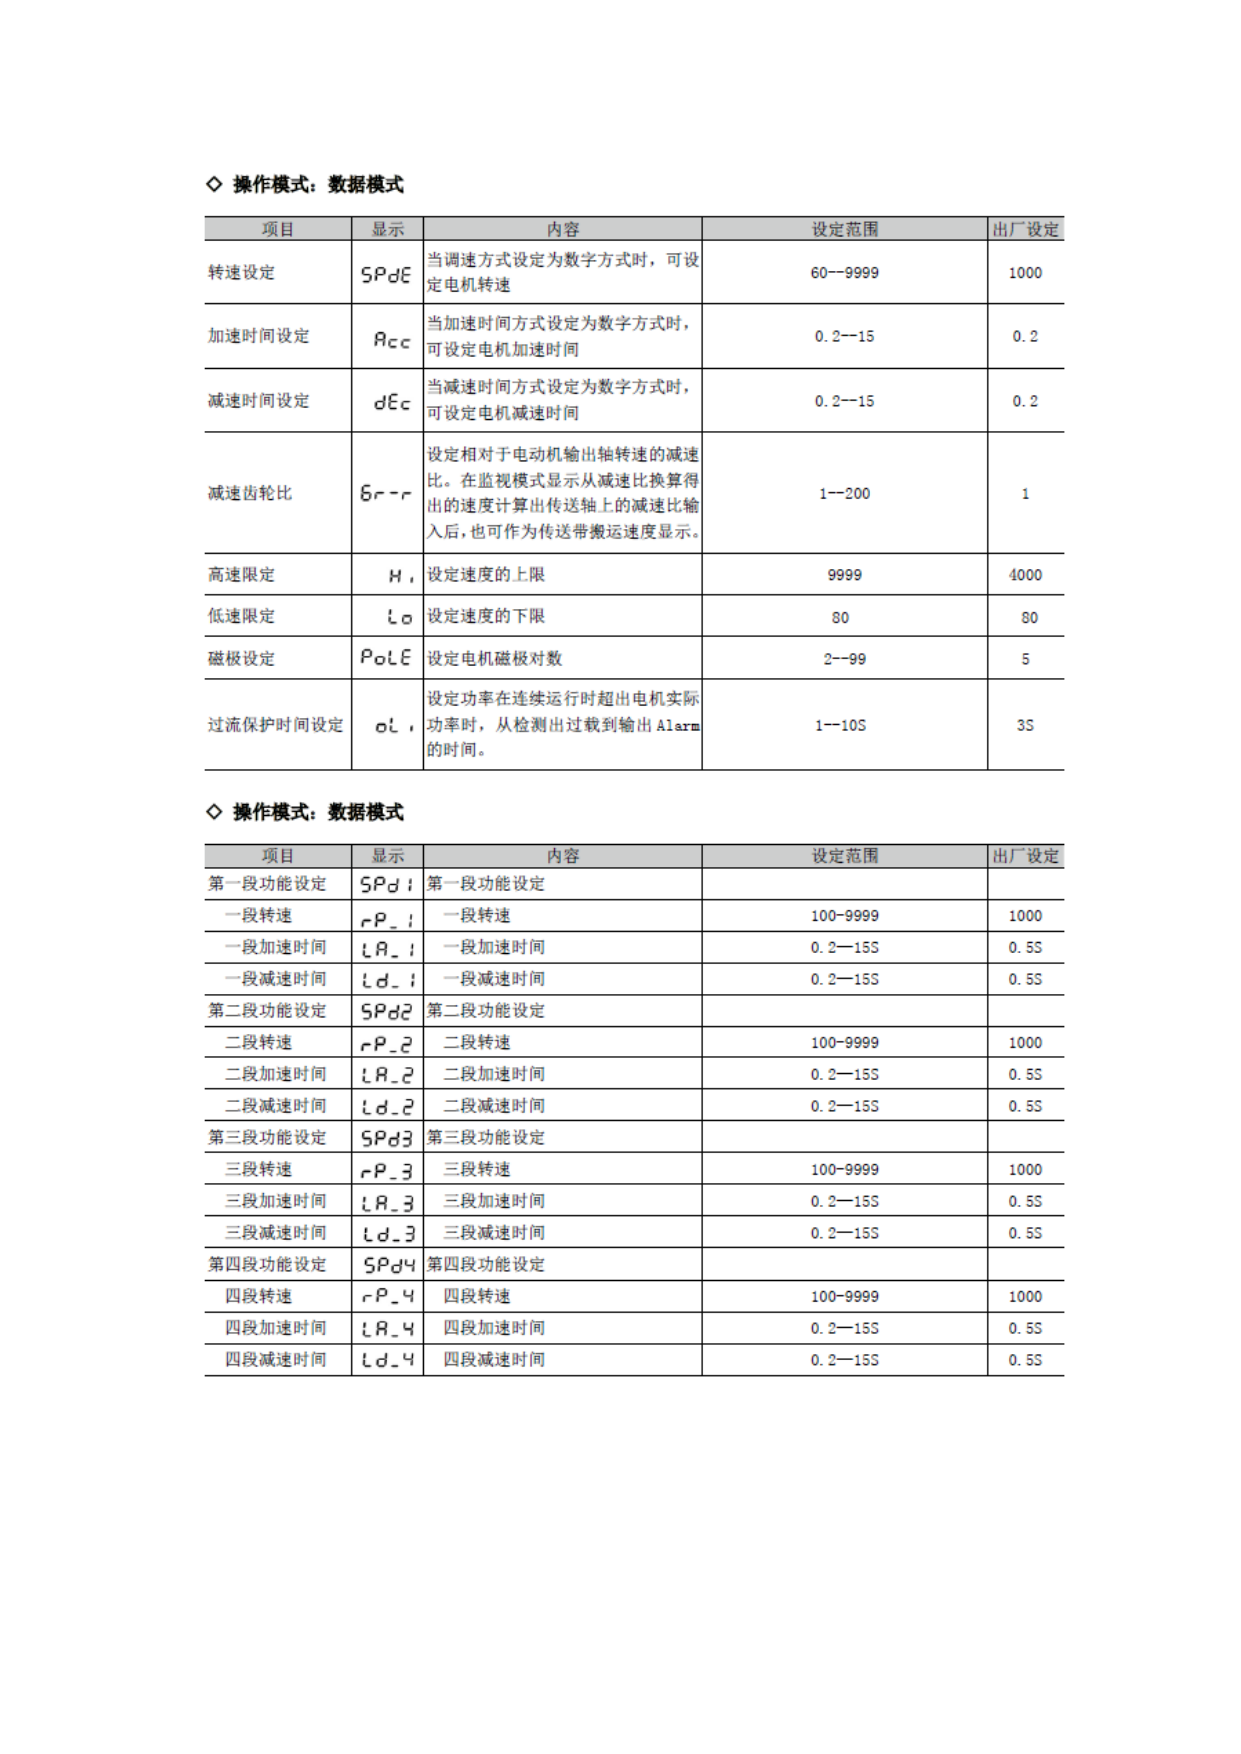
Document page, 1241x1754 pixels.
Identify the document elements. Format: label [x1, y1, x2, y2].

picture [187, 162, 1088, 1389]
